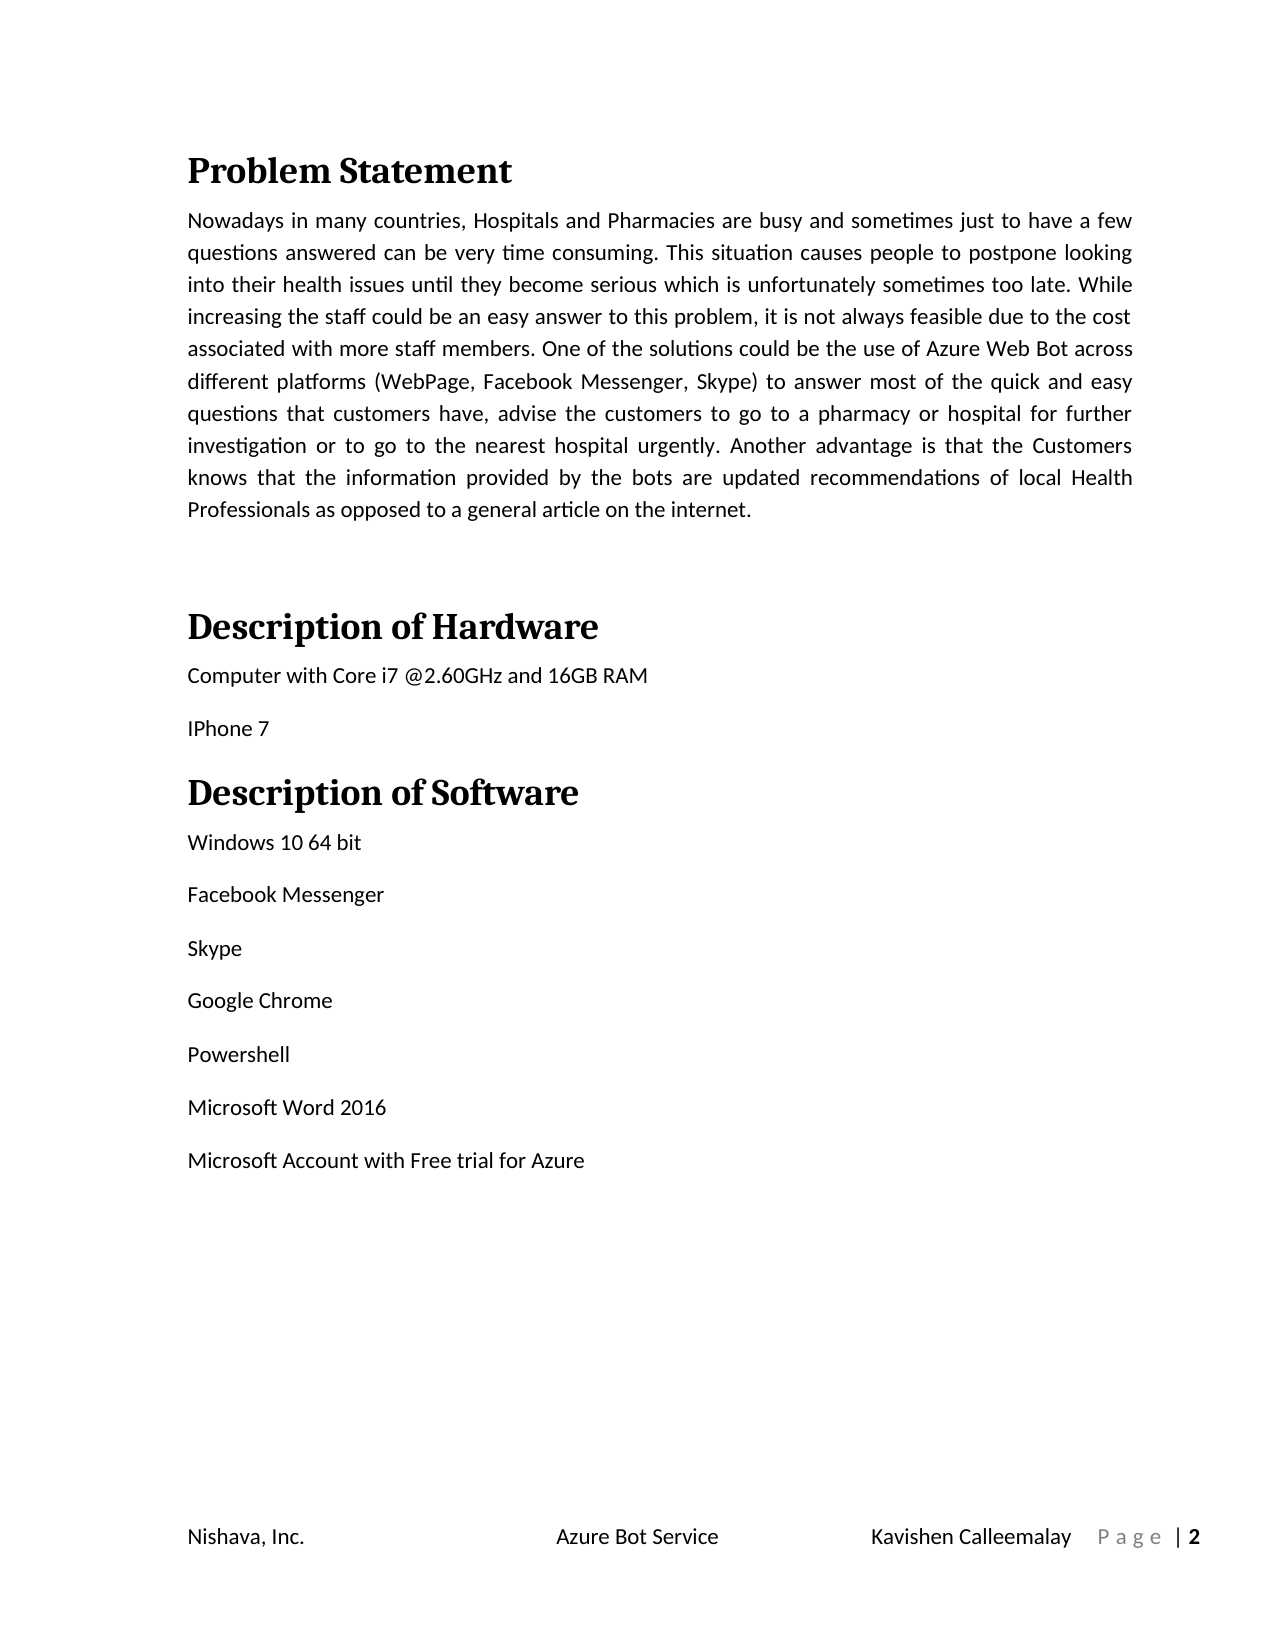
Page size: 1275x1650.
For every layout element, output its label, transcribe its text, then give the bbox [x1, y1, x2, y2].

text Skype [187, 934, 1200, 962]
text Nowadays in many countries, Hospitals and Pharmacies are busy and sometimes just to have a few questions answered can be very time consuming. This situation causes people to postpone looking into their health issues until they become serious which is unfortunately sometimes too late. While increasing the staff could be an easy answer to this problem, it is not always feasible due to the cost associated with more staff members. One of the solutions could be the use of Azure Web Bot across different platforms (WebPage, Facebook Messenger, Skype) to answer most of the quick and easy questions that customers have, advise the customers to go to a pharmacy or hospital for further investigation or to go to the nearest hospital urgently. Another advantage is that the Customers knows that the information provided by the bots are updated recommendations of local Health Professionals as opposed to a general article on the internet. [187, 206, 1134, 523]
text Computer with Core i7 @2.60GHz and 16GB RAM [187, 662, 1200, 689]
text Powershell [187, 1040, 1200, 1068]
text Microsoft Account with Free trial for Azure [187, 1146, 1200, 1174]
text Google Chrome [187, 987, 1200, 1015]
text IPhone 7 [187, 714, 1200, 743]
text Windows 10 64 bit [187, 828, 1200, 856]
subtitle Problem Statement [187, 150, 1200, 193]
subtitle Description of Software [187, 772, 1200, 815]
text Facebook Messenger [187, 881, 1200, 909]
subtitle Description of Hardware [187, 606, 1200, 649]
text Microsoft Word 2016 [187, 1093, 1200, 1121]
